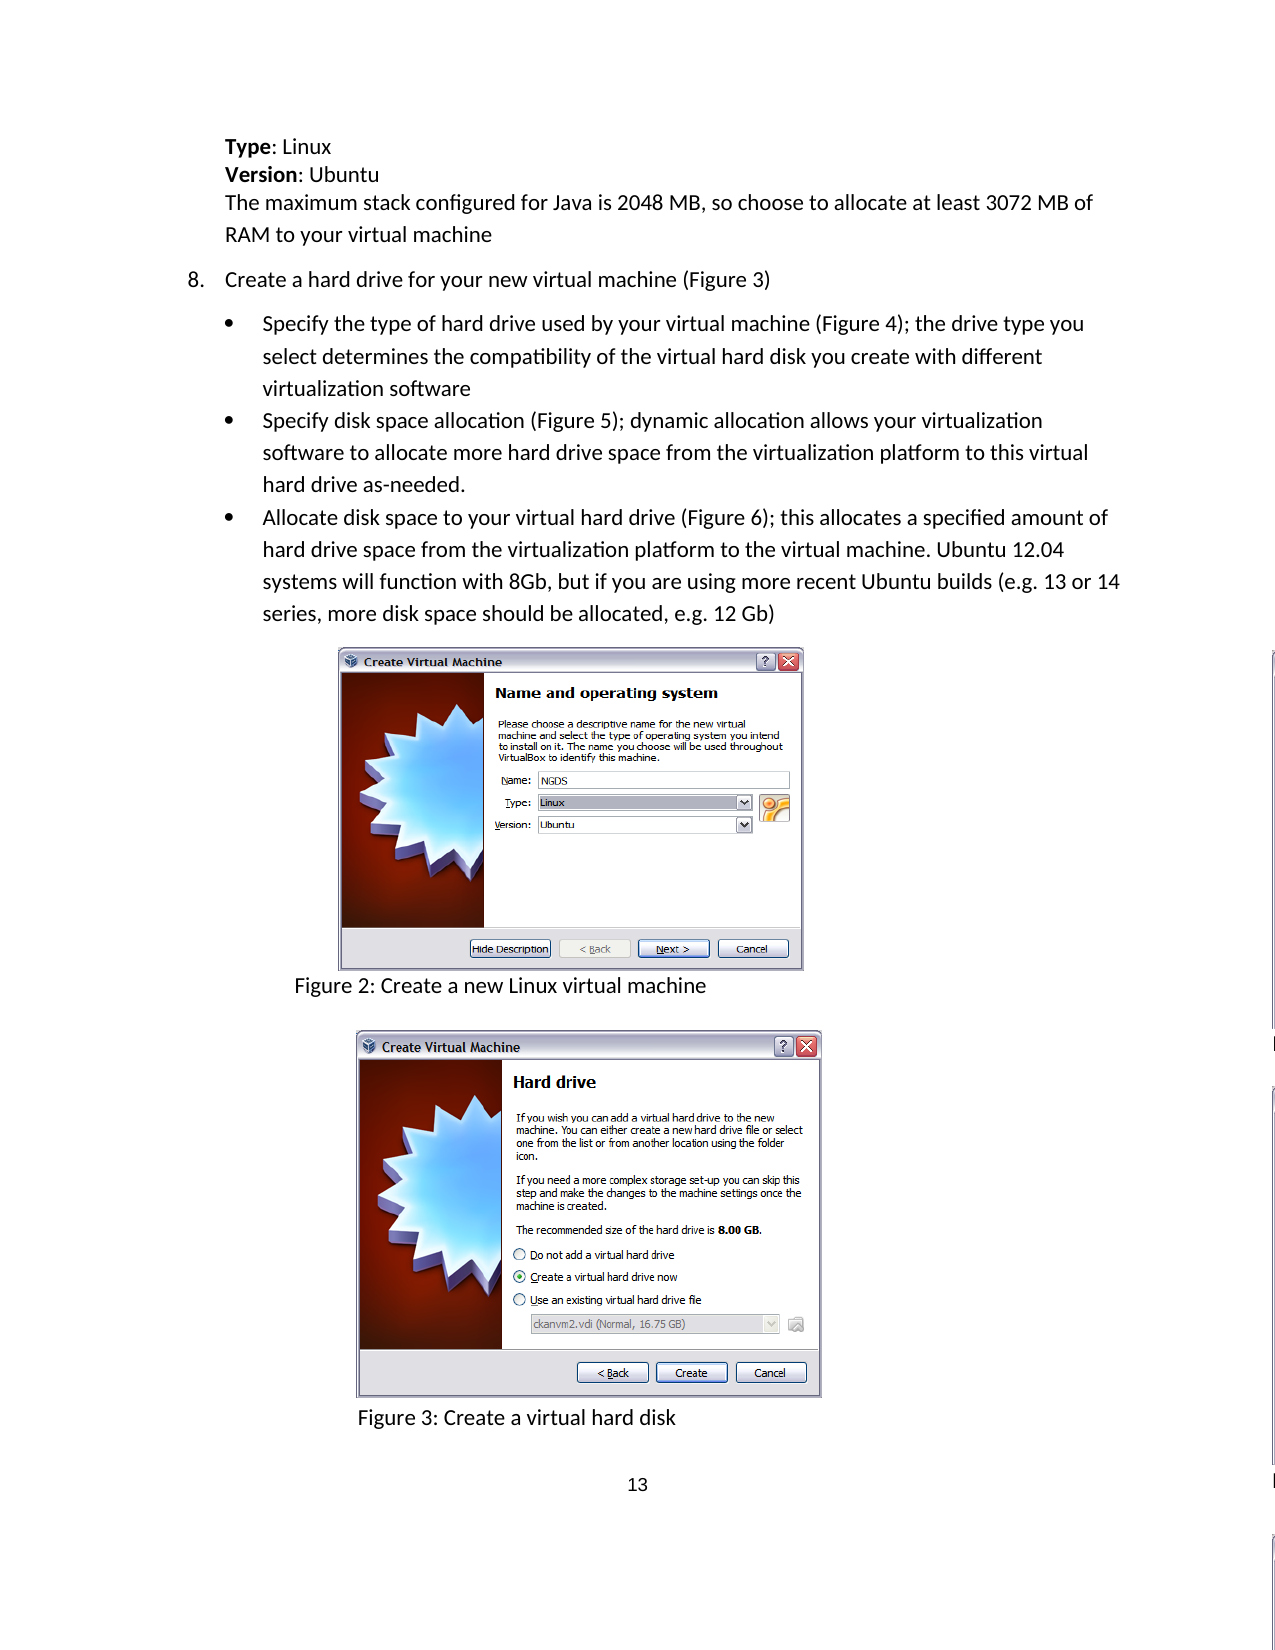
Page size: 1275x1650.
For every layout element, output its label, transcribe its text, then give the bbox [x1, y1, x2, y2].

list Create a hard drive for your new virtual machine (Figure 3) [187, 265, 1125, 293]
text The maximum stack configured for Java is 2048 MB, so choose to allocate at least 3072 MB of RAM to your virtual machine [225, 188, 1125, 248]
text Type: Linux [225, 132, 1125, 160]
picture [338, 647, 804, 971]
list Specify the type of hard drive used by your virtual machine (Figure 4); the drive type you select determines the compatibility of the virtual hard disk you create with different virtualization software [225, 309, 1125, 402]
picture [356, 1030, 822, 1398]
text Version: Ubuntu [225, 160, 1125, 188]
list Allocate disk space to your virtual hard drive (Figure 6); this allocates a specified amount of hard drive space from the virtualization platform to the virtual machine. Ubuntu 12.04 systems will function with 8Gb, but if you are using more recent Ubuntu builds (e.g. 13 or 14 series, more disk space should be allocated, e.g. 12 Gb) [225, 503, 1125, 627]
list Specify disk space allocation (Figure 5); dynamic allocation allows your virtualization software to allocate more hard drive space from the virtualization platform to this virtual hard drive as-needed. [225, 406, 1125, 498]
